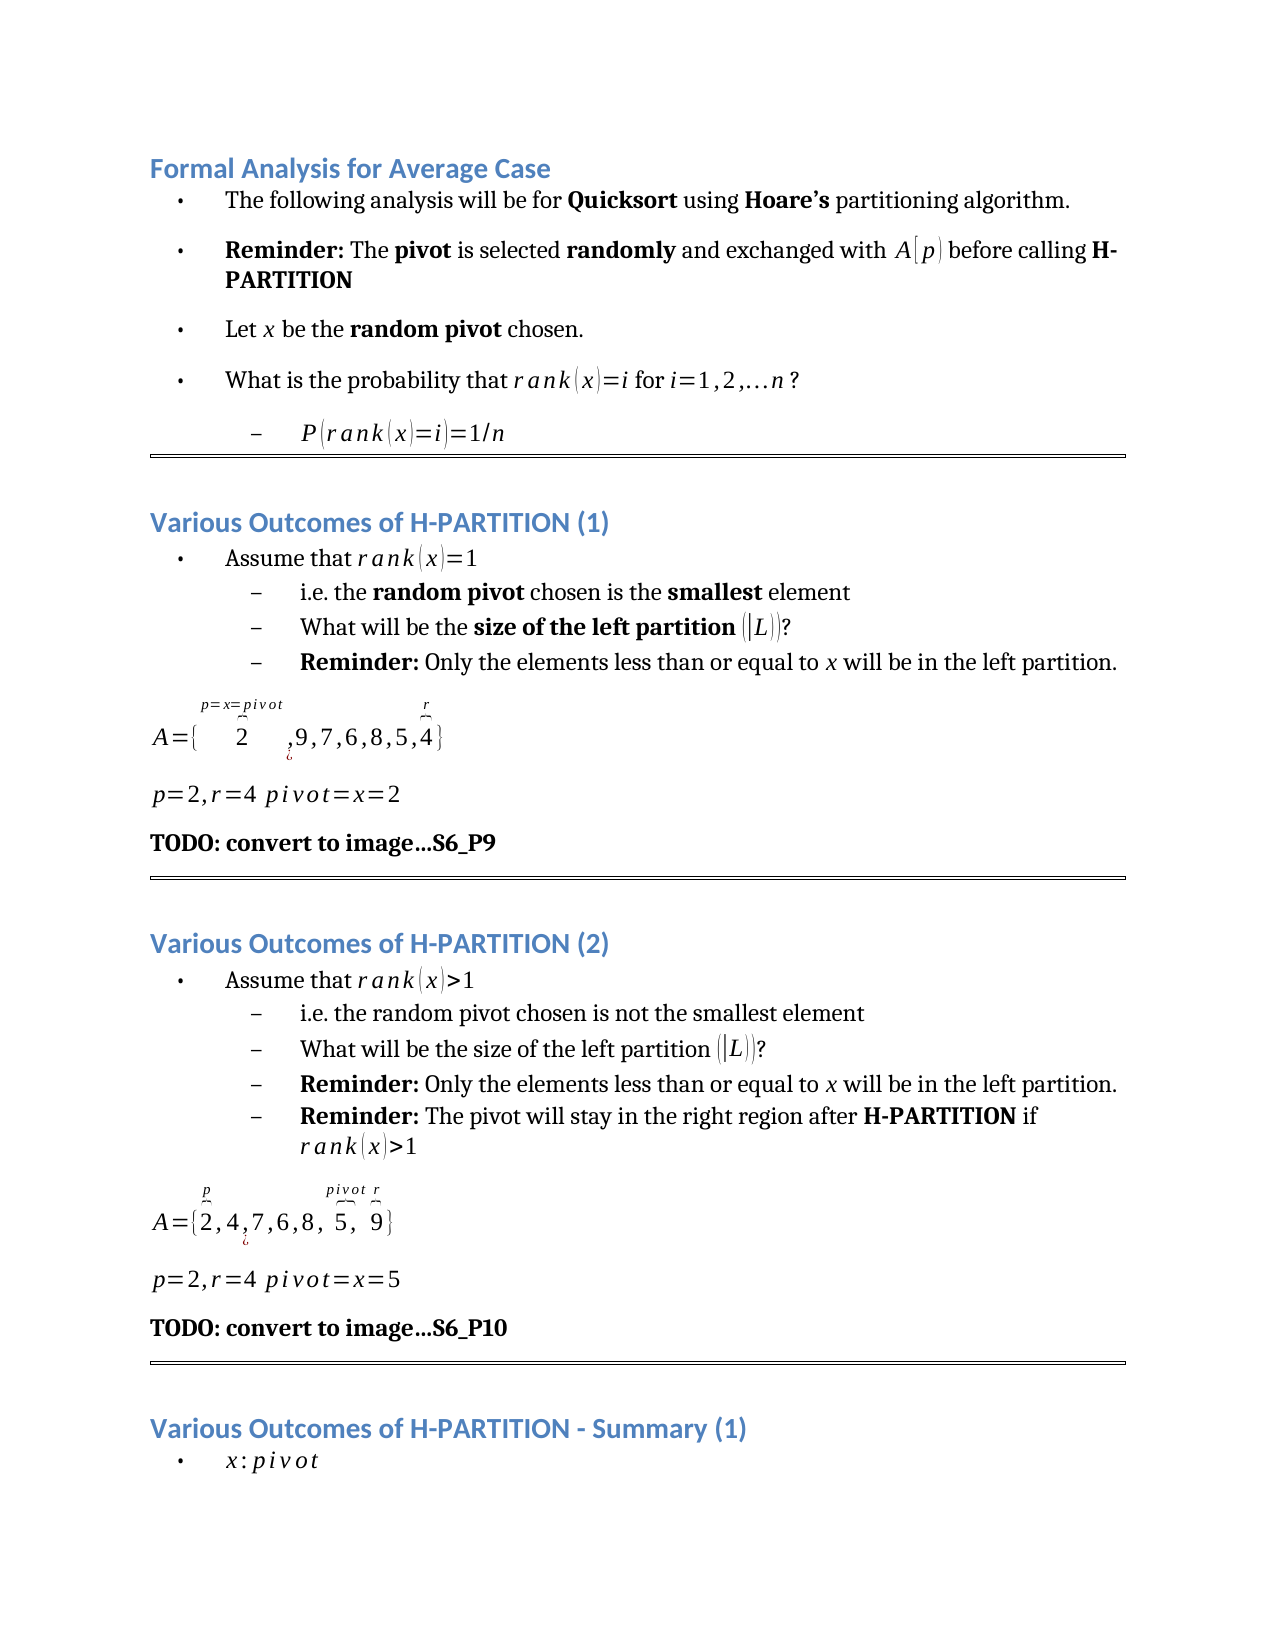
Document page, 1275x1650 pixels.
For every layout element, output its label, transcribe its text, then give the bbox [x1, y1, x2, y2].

list What will be the size of the left partition ? [250, 1032, 1125, 1066]
subtitle Various Outcomes of H-PARTITION (2) [150, 926, 1125, 961]
list What will be the size of the left partition ? [250, 610, 1125, 644]
subtitle Various Outcomes of H-PARTITION - Summary (1) [150, 1411, 1125, 1446]
subtitle Formal Analysis for Average Case [150, 150, 1125, 186]
list Reminder: The pivot is selected randomly and exchanged with before calling H-PARTITION [175, 235, 1125, 294]
text TODO: convert to image…S6_P9 [150, 828, 1125, 857]
list i.e. the random pivot chosen is not the smallest element [250, 999, 1125, 1028]
list i.e. the random pivot chosen is the smallest element [250, 577, 1125, 606]
text TODO: convert to image…S6_P10 [150, 1313, 1125, 1342]
list Reminder: The pivot will stay in the right region after H-PARTITION if [250, 1102, 1125, 1161]
list Assume that [175, 543, 1125, 574]
list The following analysis will be for Quicksort using Hoare’s partitioning algorithm. [175, 186, 1125, 214]
list What is the probability that for ? [175, 365, 1125, 396]
list Reminder: Only the elements less than or equal to will be in the left partition. [250, 648, 1125, 676]
subtitle Various Outcomes of H-PARTITION (1) [150, 504, 1125, 539]
list Reminder: Only the elements less than or equal to will be in the left partition. [250, 1069, 1125, 1098]
list Assume that [175, 965, 1125, 996]
list Let be the random pivot chosen. [175, 315, 1125, 344]
